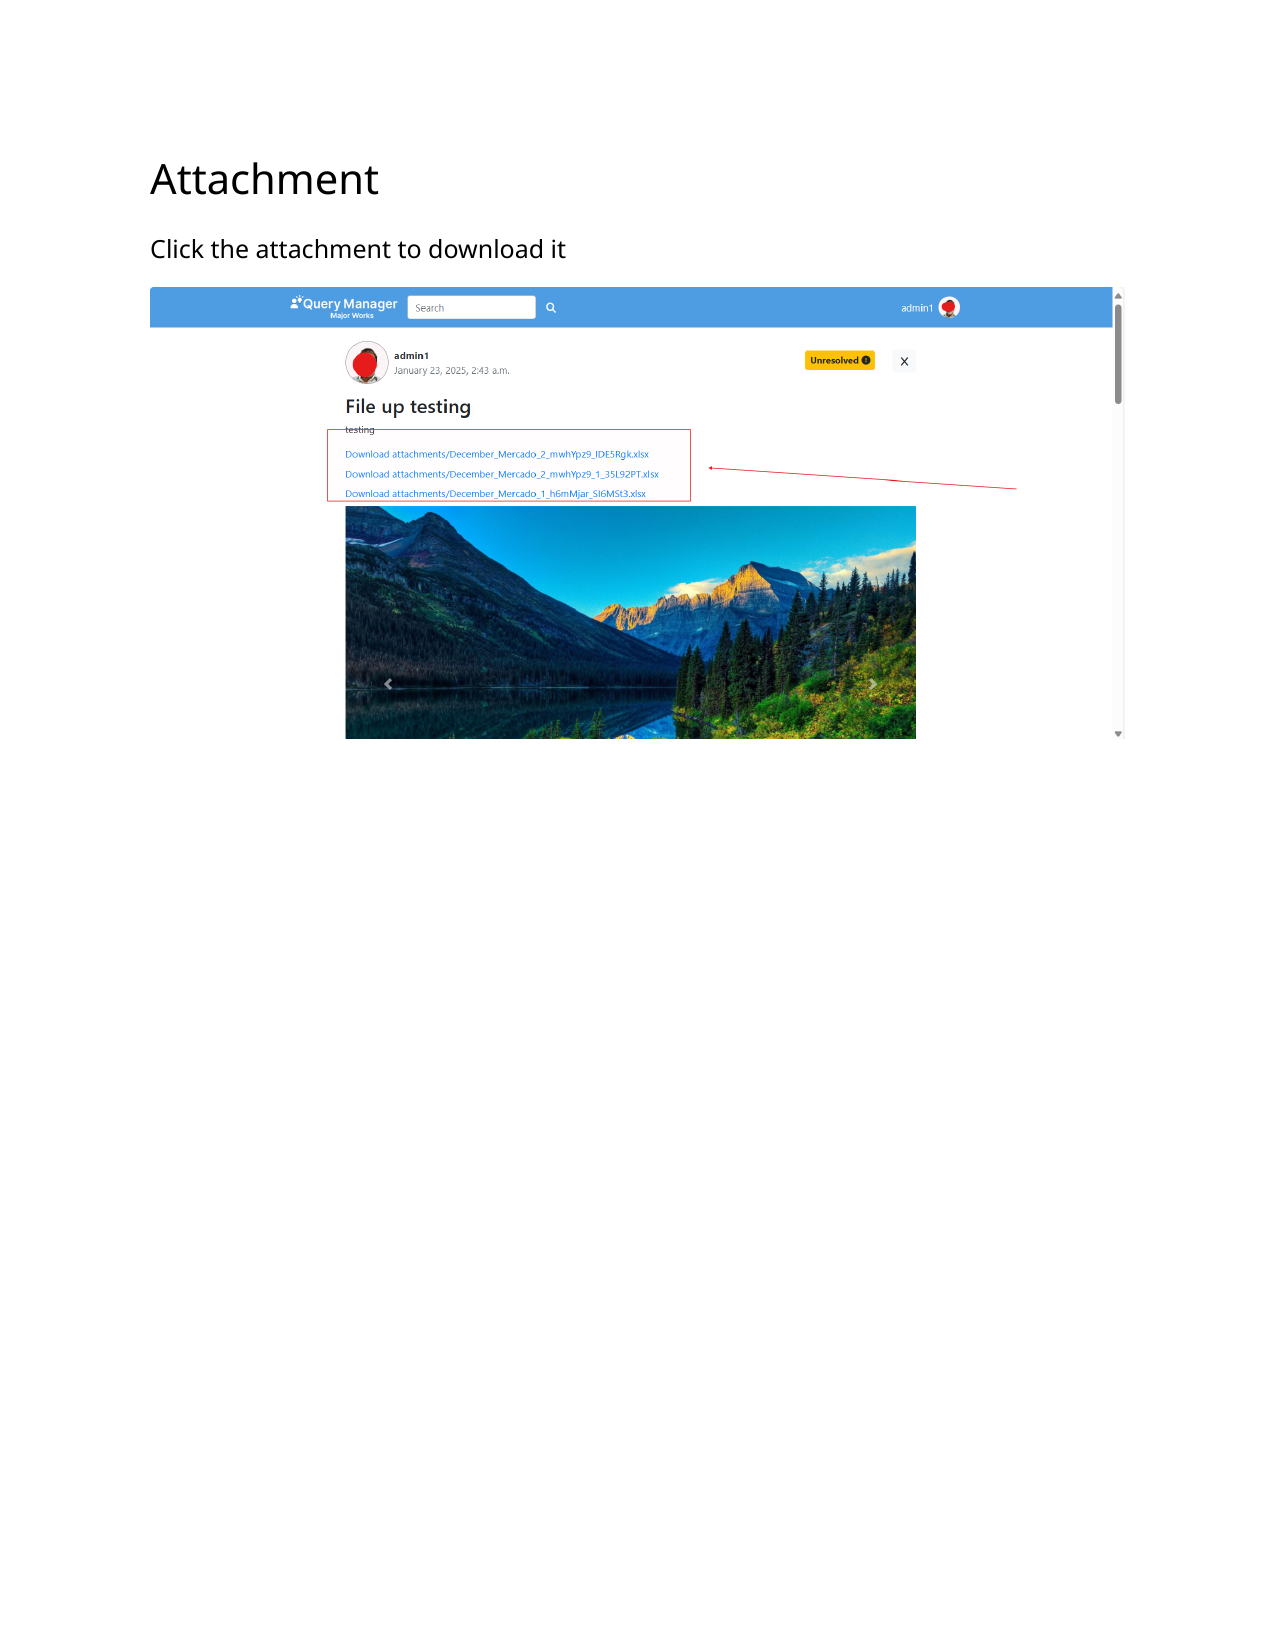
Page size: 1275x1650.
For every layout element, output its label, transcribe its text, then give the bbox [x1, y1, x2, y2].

picture [150, 287, 1125, 739]
text Attachment [150, 150, 1125, 207]
text Click the attachment to download it [150, 232, 1125, 266]
picture [390, 733, 401, 739]
